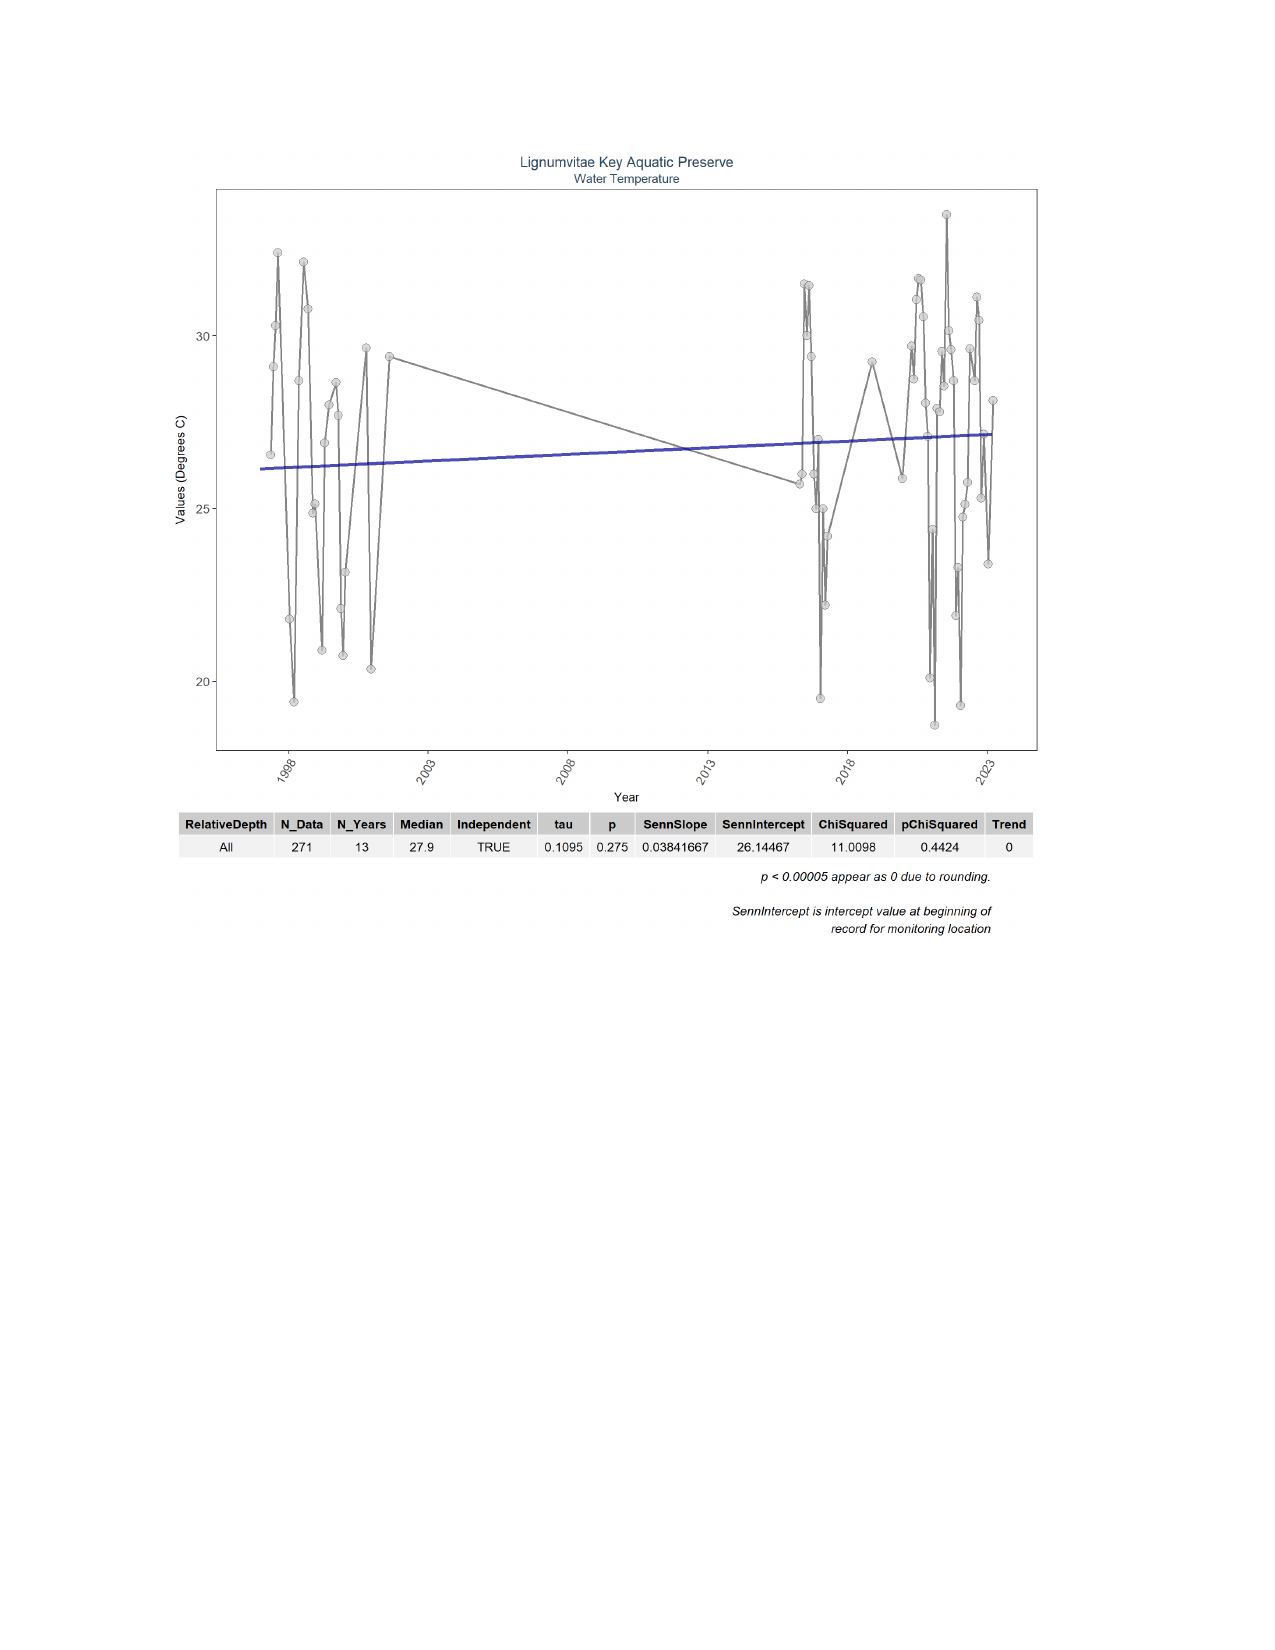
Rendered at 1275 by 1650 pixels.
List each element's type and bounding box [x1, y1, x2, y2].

picture [168, 150, 1044, 938]
